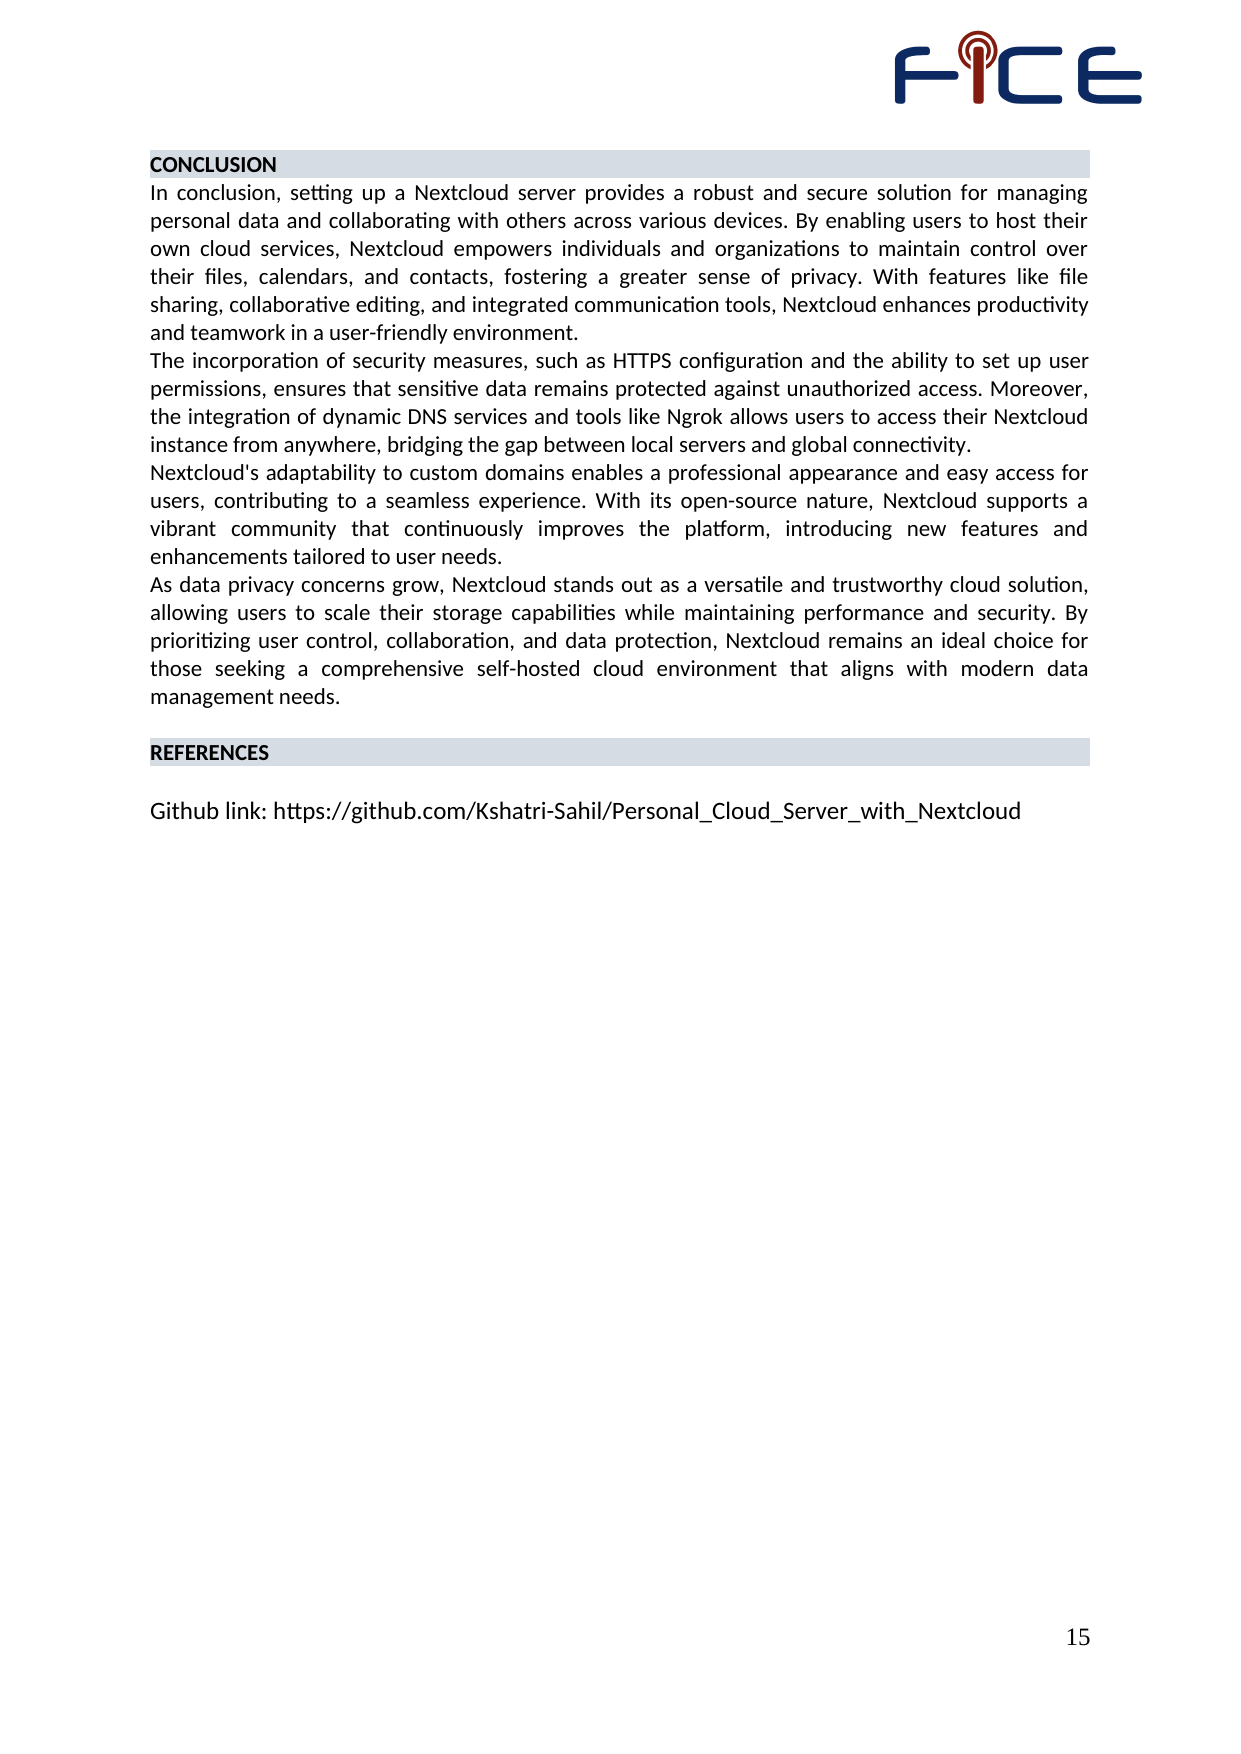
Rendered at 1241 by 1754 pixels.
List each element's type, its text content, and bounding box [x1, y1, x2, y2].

text In conclusion, setting up a Nextcloud server provides a robust and secure solution for managing personal data and collaborating with others across various devices. By enabling users to host their own cloud services, Nextcloud empowers individuals and organizations to maintain control over their files, calendars, and contacts, fostering a greater sense of privacy. With features like file sharing, collaborative editing, and integrated communication tools, Nextcloud enhances productivity and teamwork in a user-friendly environment. [150, 178, 1090, 346]
text CONCLUSION [150, 150, 1090, 178]
text REFERENCES [150, 738, 1090, 766]
picture [886, 28, 1149, 107]
text Github link: https://github.com/Kshatri-Sahil/Personal_Cloud_Server_with_Nextcloud [150, 795, 1090, 826]
text Nextcloud's adaptability to custom domains enables a professional appearance and easy access for users, contributing to a seamless experience. With its open-source nature, Nextcloud supports a vibrant community that continuously improves the platform, introducing new features and enhancements tailored to user needs. [150, 458, 1090, 570]
text The incorporation of security measures, such as HTTPS configuration and the ability to set up user permissions, ensures that sensitive data remains protected against unauthorized access. Moreover, the integration of dynamic DNS services and tools like Ngrok allows users to access their Nextcloud instance from anywhere, bridging the gap between local servers and global connectivity. [150, 346, 1090, 458]
text As data privacy concerns grow, Nextcloud stands out as a versatile and trustworthy cloud solution, allowing users to scale their storage capabilities while maintaining performance and security. By prioritizing user control, collaboration, and data protection, Nextcloud remains an ideal choice for those seeking a comprehensive self-hosted cloud environment that aligns with modern data management needs. [150, 570, 1090, 710]
